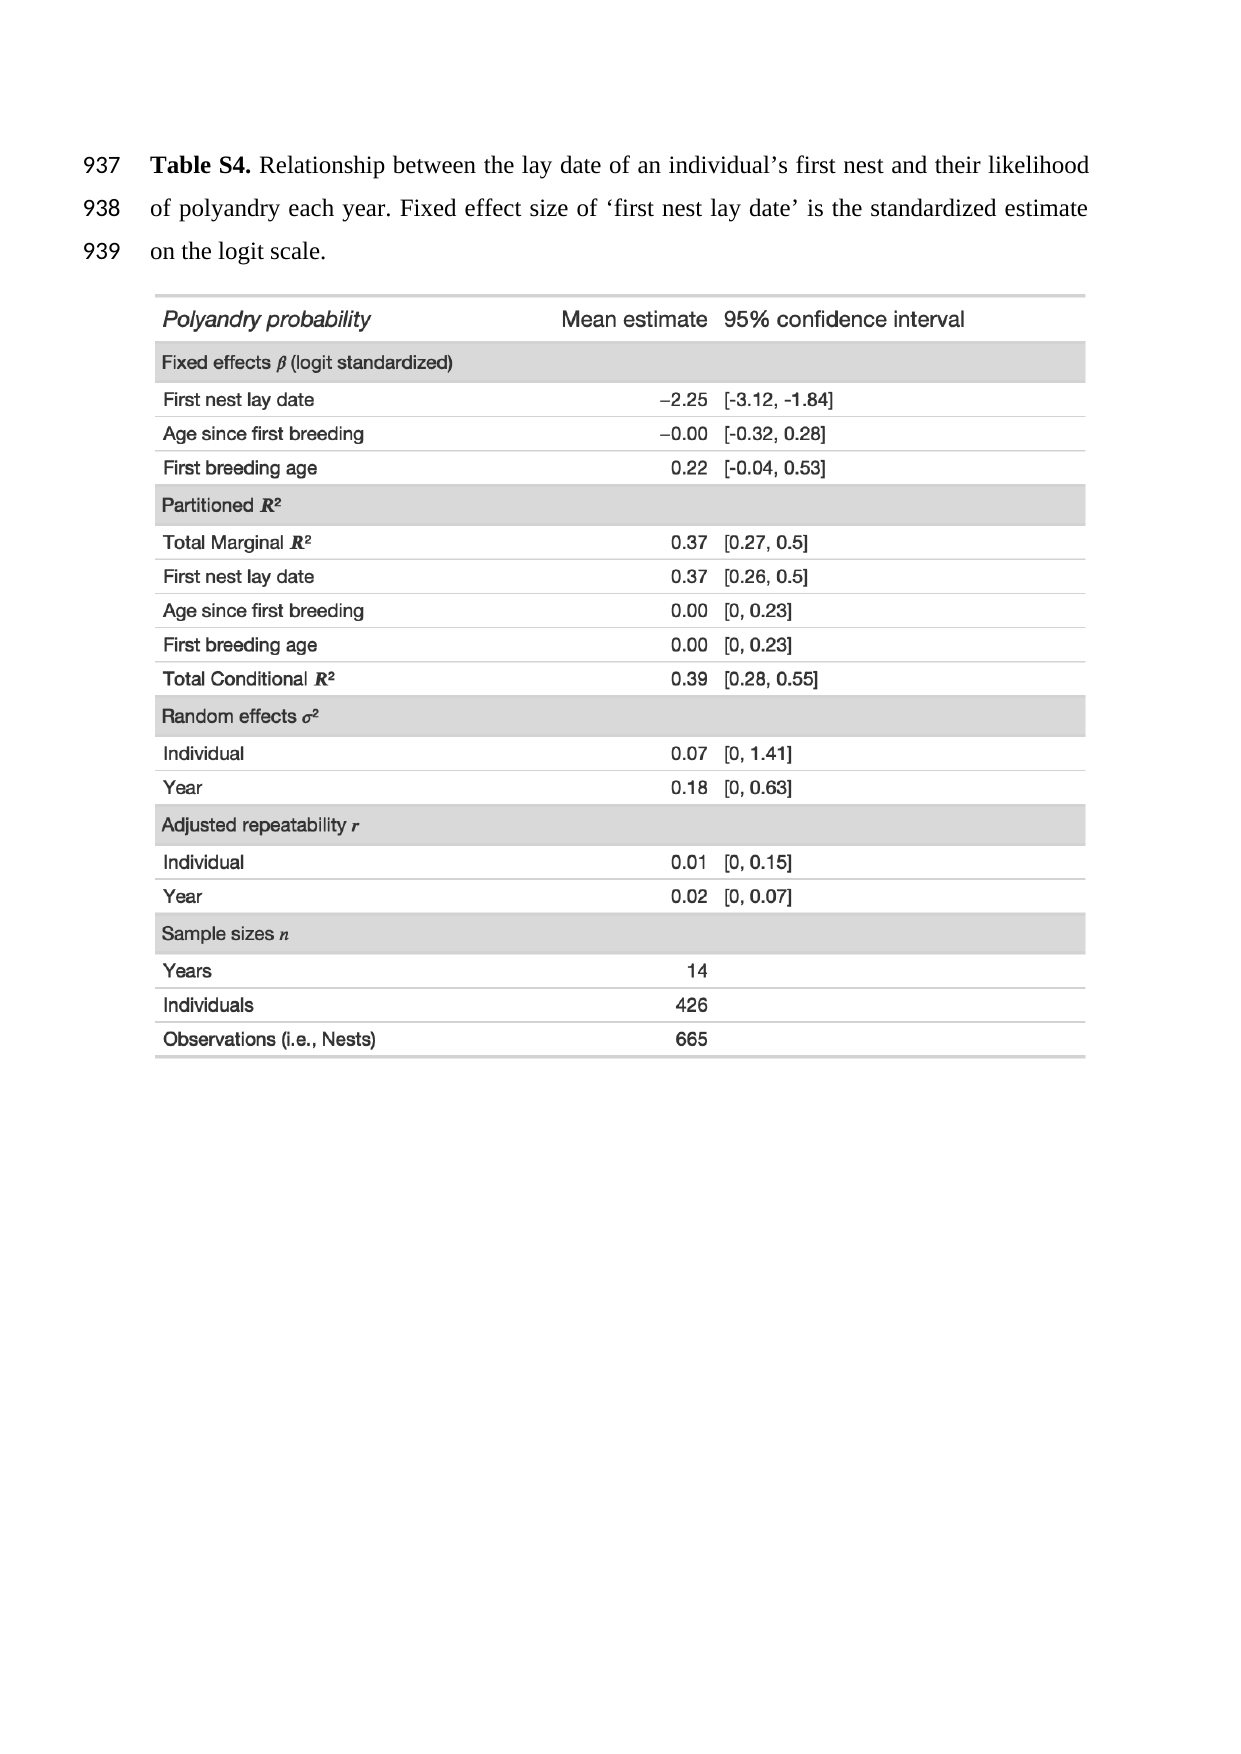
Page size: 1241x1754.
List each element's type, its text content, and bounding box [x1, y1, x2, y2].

text Table S4. Relationship between the lay date of an individual’s first nest and their likelihood of polyandry each year. Fixed effect size of ‘first nest lay date’ is the standardized estimate on the logit scale. [150, 150, 1090, 265]
picture [147, 286, 1093, 1066]
